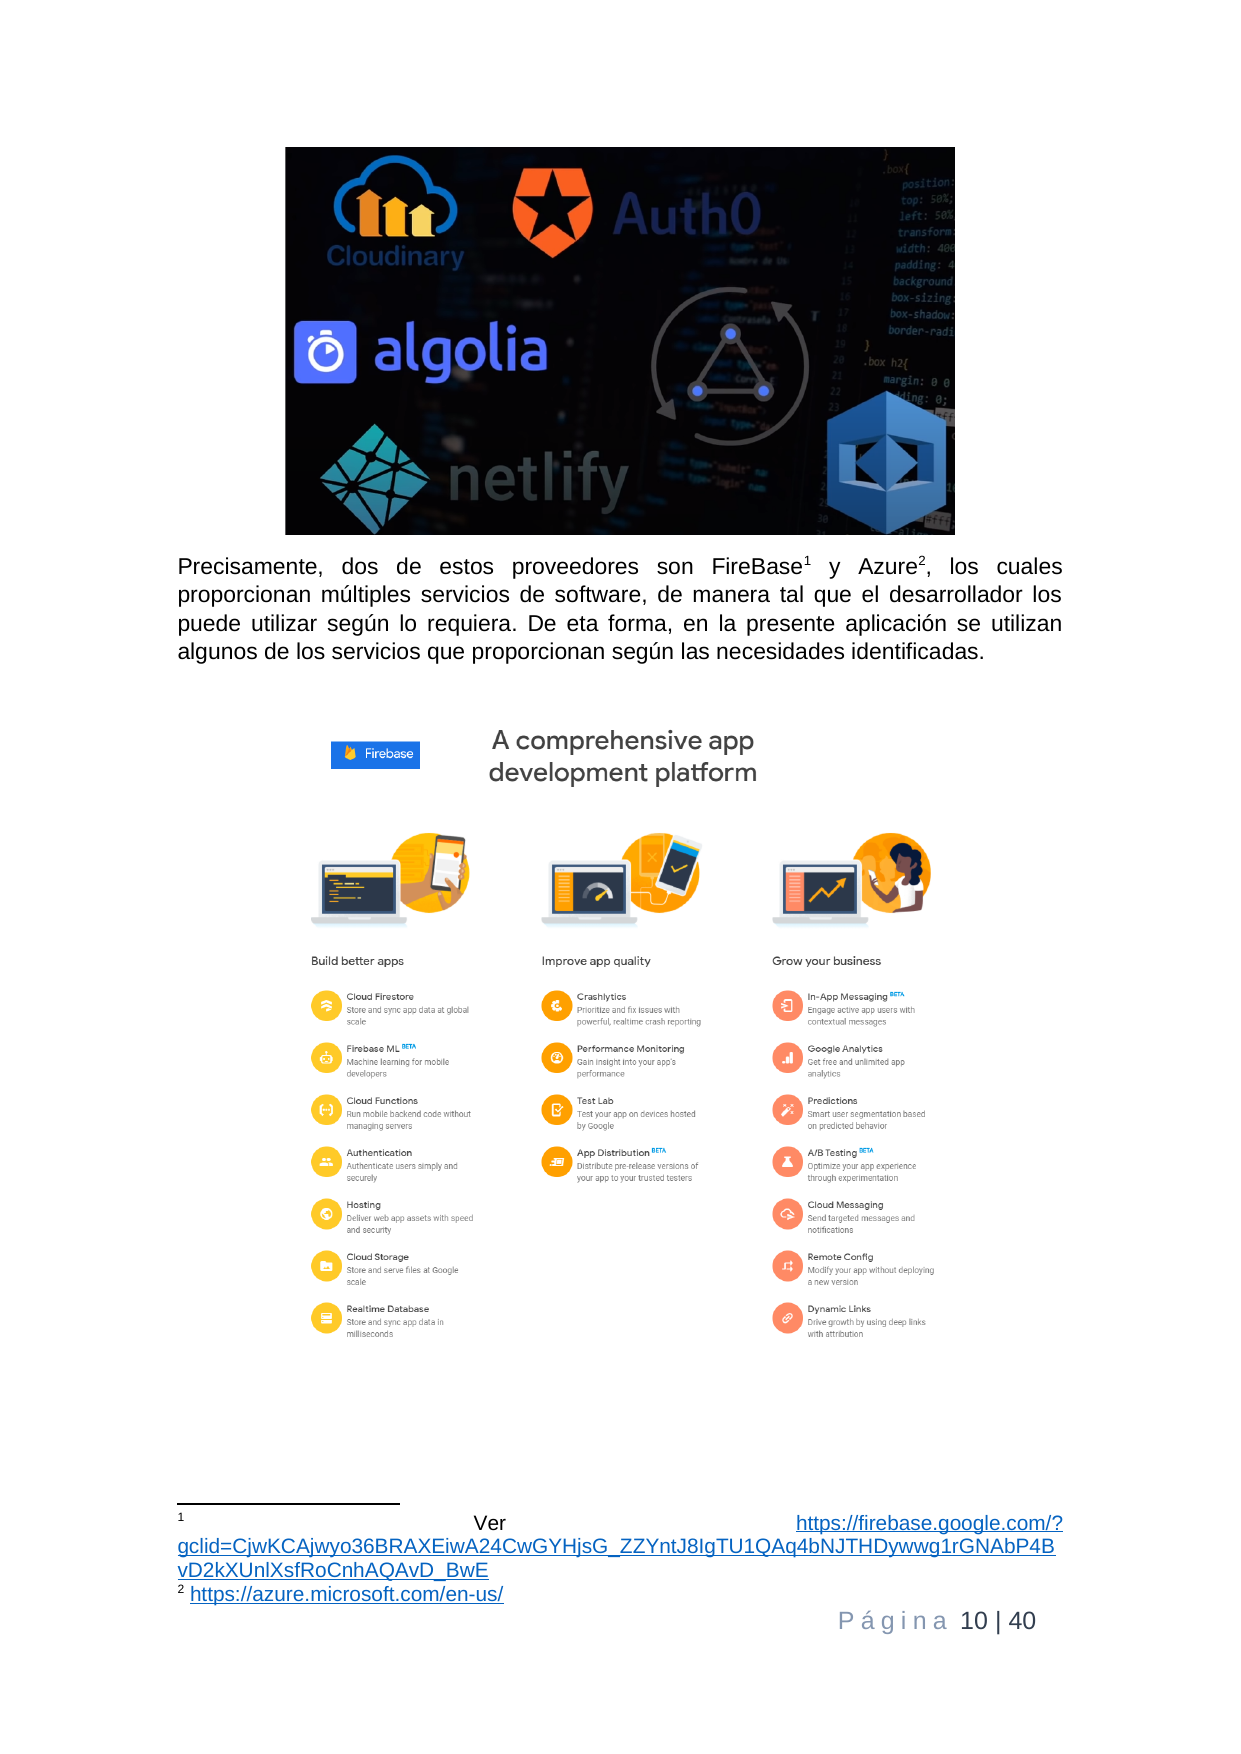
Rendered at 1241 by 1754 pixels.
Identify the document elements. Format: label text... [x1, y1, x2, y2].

picture [285, 147, 955, 535]
picture [295, 728, 945, 1342]
text Precisamente, dos de estos proveedores son FireBase y Azure, los cuales proporcionan múltiples servicios de software, de manera tal que el desarrollador los puede utilizar según lo requiera. De eta forma, en la presente aplicación se utilizan algunos de los servicios que proporcionan según las necesidades identificadas. [177, 553, 1063, 664]
